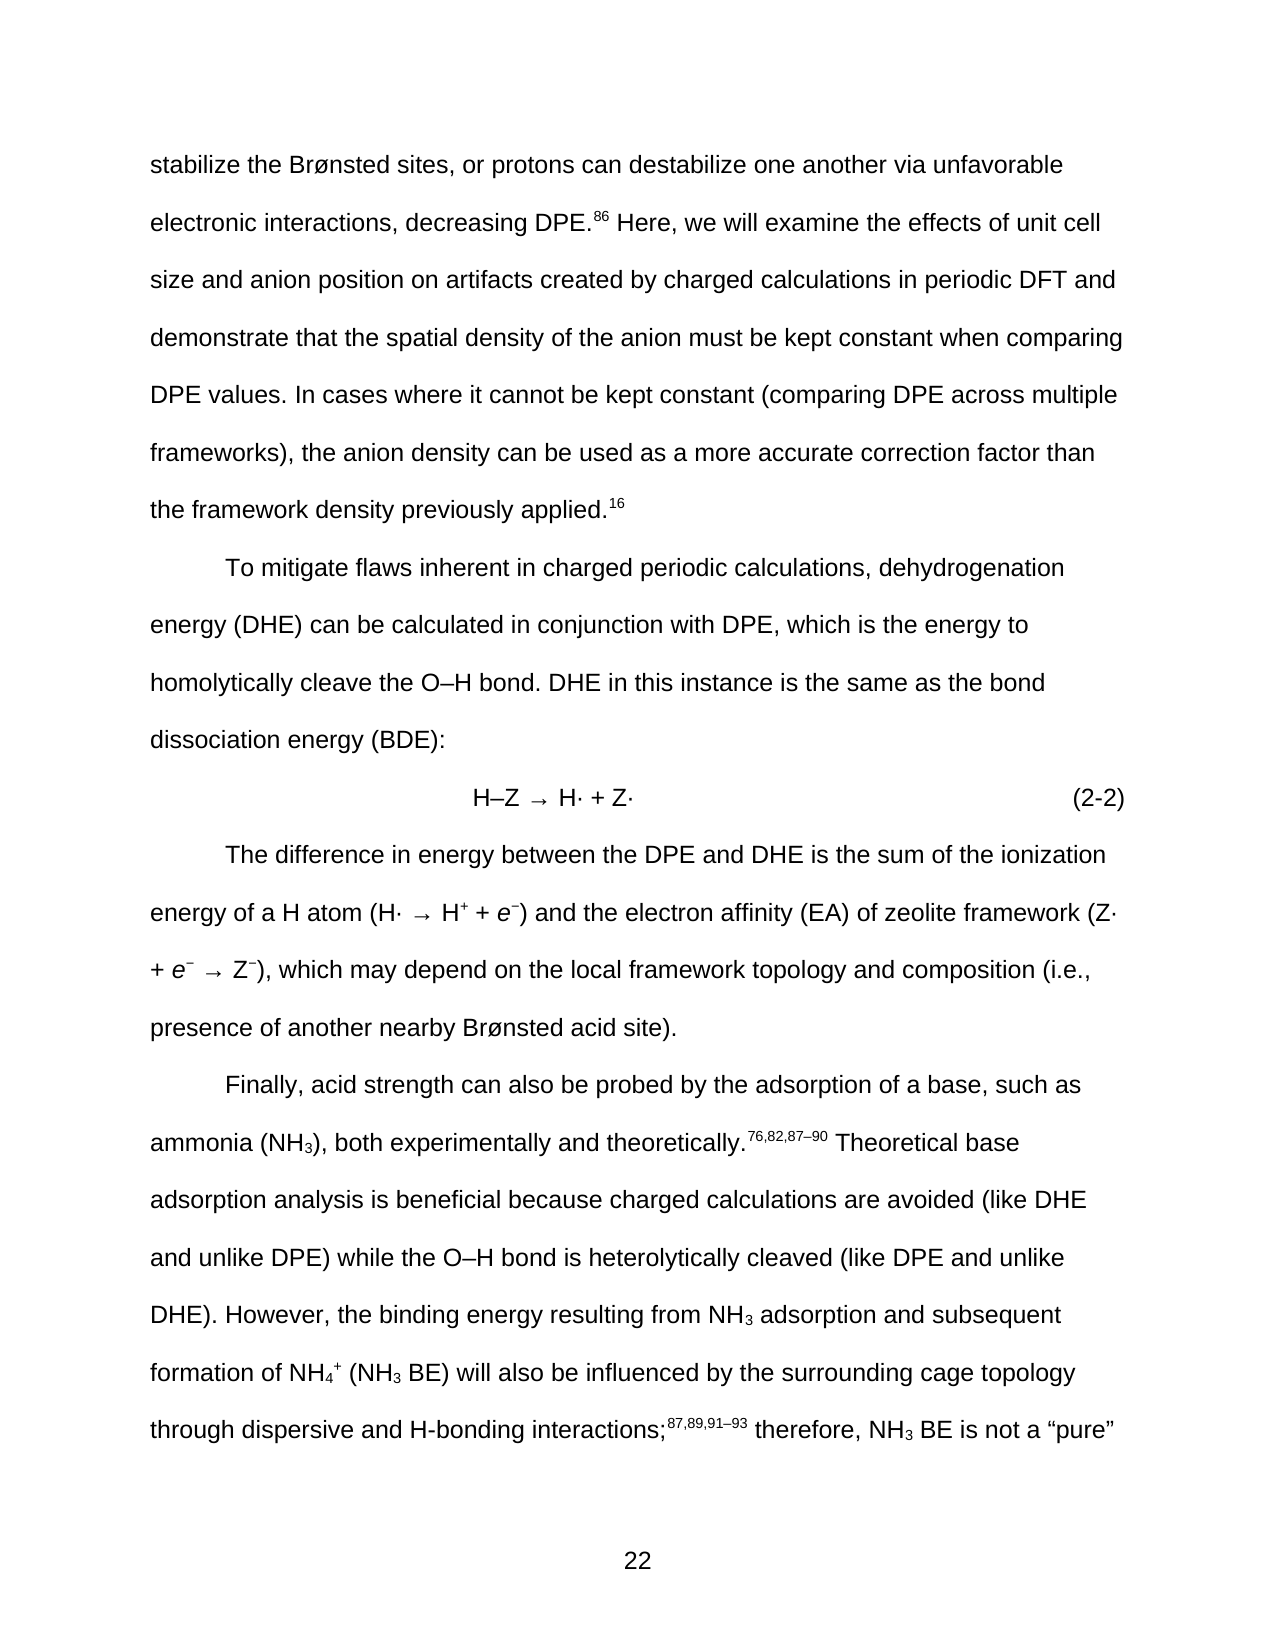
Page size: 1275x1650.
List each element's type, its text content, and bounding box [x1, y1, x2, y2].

text To mitigate flaws inherent in charged periodic calculations, dehydrogenation energy (DHE) can be calculated in conjunction with DPE, which is the energy to homolytically cleave the O–H bond. DHE in this instance is the same as the bond dissociation energy (BDE): [150, 552, 1125, 754]
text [150, 150, 1125, 524]
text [150, 1070, 1125, 1444]
text H–Z → H∙ + Z∙ (2-2) [150, 782, 1125, 811]
text The difference in energy between the DPE and DHE is the sum of the ionization energy of a H atom (H∙ → H+ + e−) and the electron affinity (EA) of zeolite framework (Z∙ + e− → Z−), which may depend on the local framework topology and composition (i.e., presence of another nearby Brønsted acid site). [150, 840, 1125, 1041]
